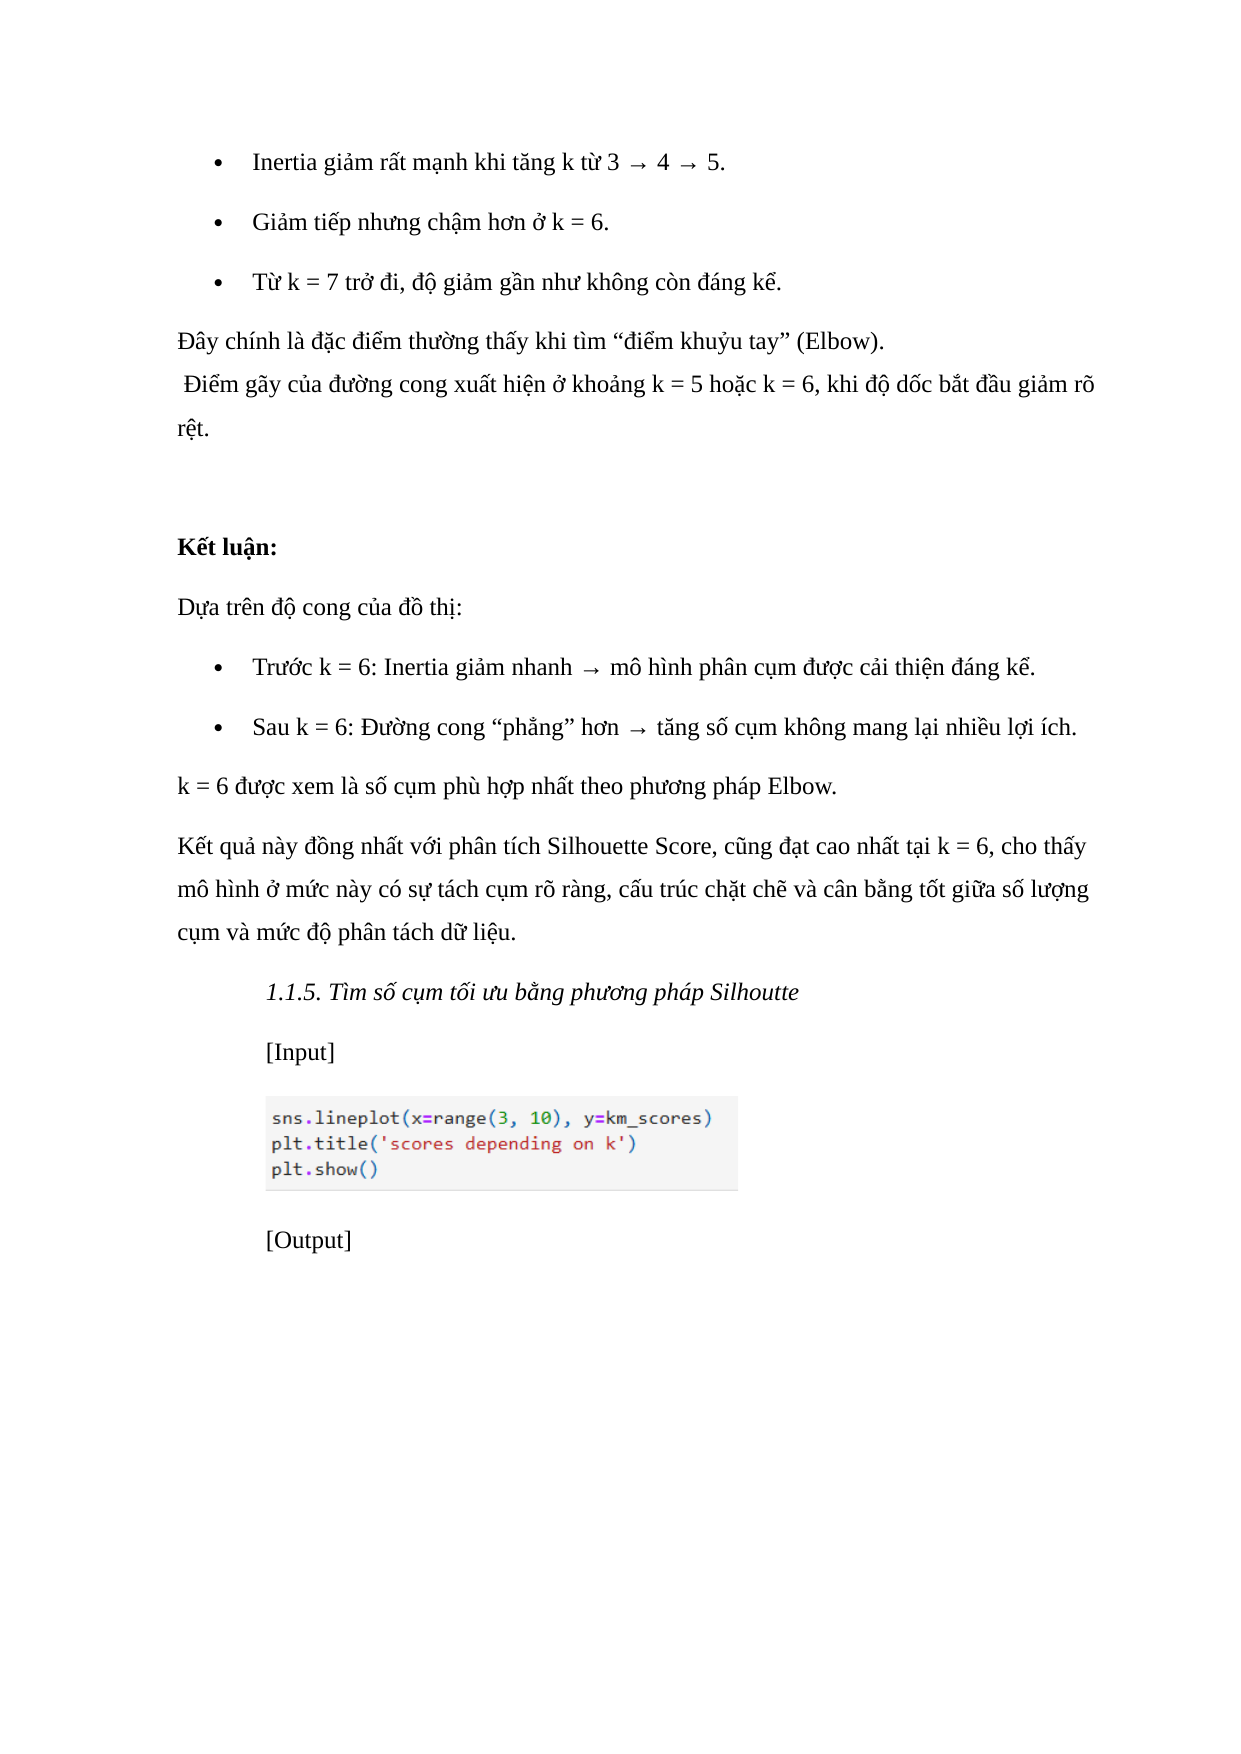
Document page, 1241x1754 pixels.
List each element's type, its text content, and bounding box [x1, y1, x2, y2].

list Từ k = 7 trở đi, độ giảm gần như không còn đáng kể. [214, 267, 1122, 295]
text Kết luận: [177, 532, 1122, 561]
list Trước k = 6: Inertia giảm nhanh → mô hình phân cụm được cải thiện đáng kể. [214, 652, 1122, 681]
text [Output] [266, 1225, 1122, 1253]
text 1.1.5. Tìm số cụm tối ưu bằng phương pháp Silhoutte [266, 977, 1122, 1006]
list Inertia giảm rất mạnh khi tăng k từ 3 → 4 → 5. [214, 147, 1122, 176]
list Giảm tiếp nhưng chậm hơn ở k = 6. [214, 207, 1122, 236]
text k = 6 được xem là số cụm phù hợp nhất theo phương pháp Elbow. [177, 771, 1122, 800]
text Dựa trên độ cong của đồ thị: [177, 592, 1122, 621]
text Đây chính là đặc điểm thường thấy khi tìm “điểm khuỷu tay” (Elbow). Điểm gãy của đường cong xuất hiện ở khoảng k = 5 hoặc k = 6, khi độ dốc bắt đầu giảm rõ rệt. [177, 326, 1122, 441]
text [Input] [266, 1037, 1122, 1066]
text Kết quả này đồng nhất với phân tích Silhouette Score, cũng đạt cao nhất tại k = 6, cho thấy mô hình ở mức này có sự tách cụm rõ ràng, cấu trúc chặt chẽ và cân bằng tốt giữa số lượng cụm và mức độ phân tách dữ liệu. [177, 831, 1122, 946]
list Sau k = 6: Đường cong “phẳng” hơn → tăng số cụm không mang lại nhiều lợi ích. [214, 712, 1122, 740]
picture [265, 1096, 739, 1191]
